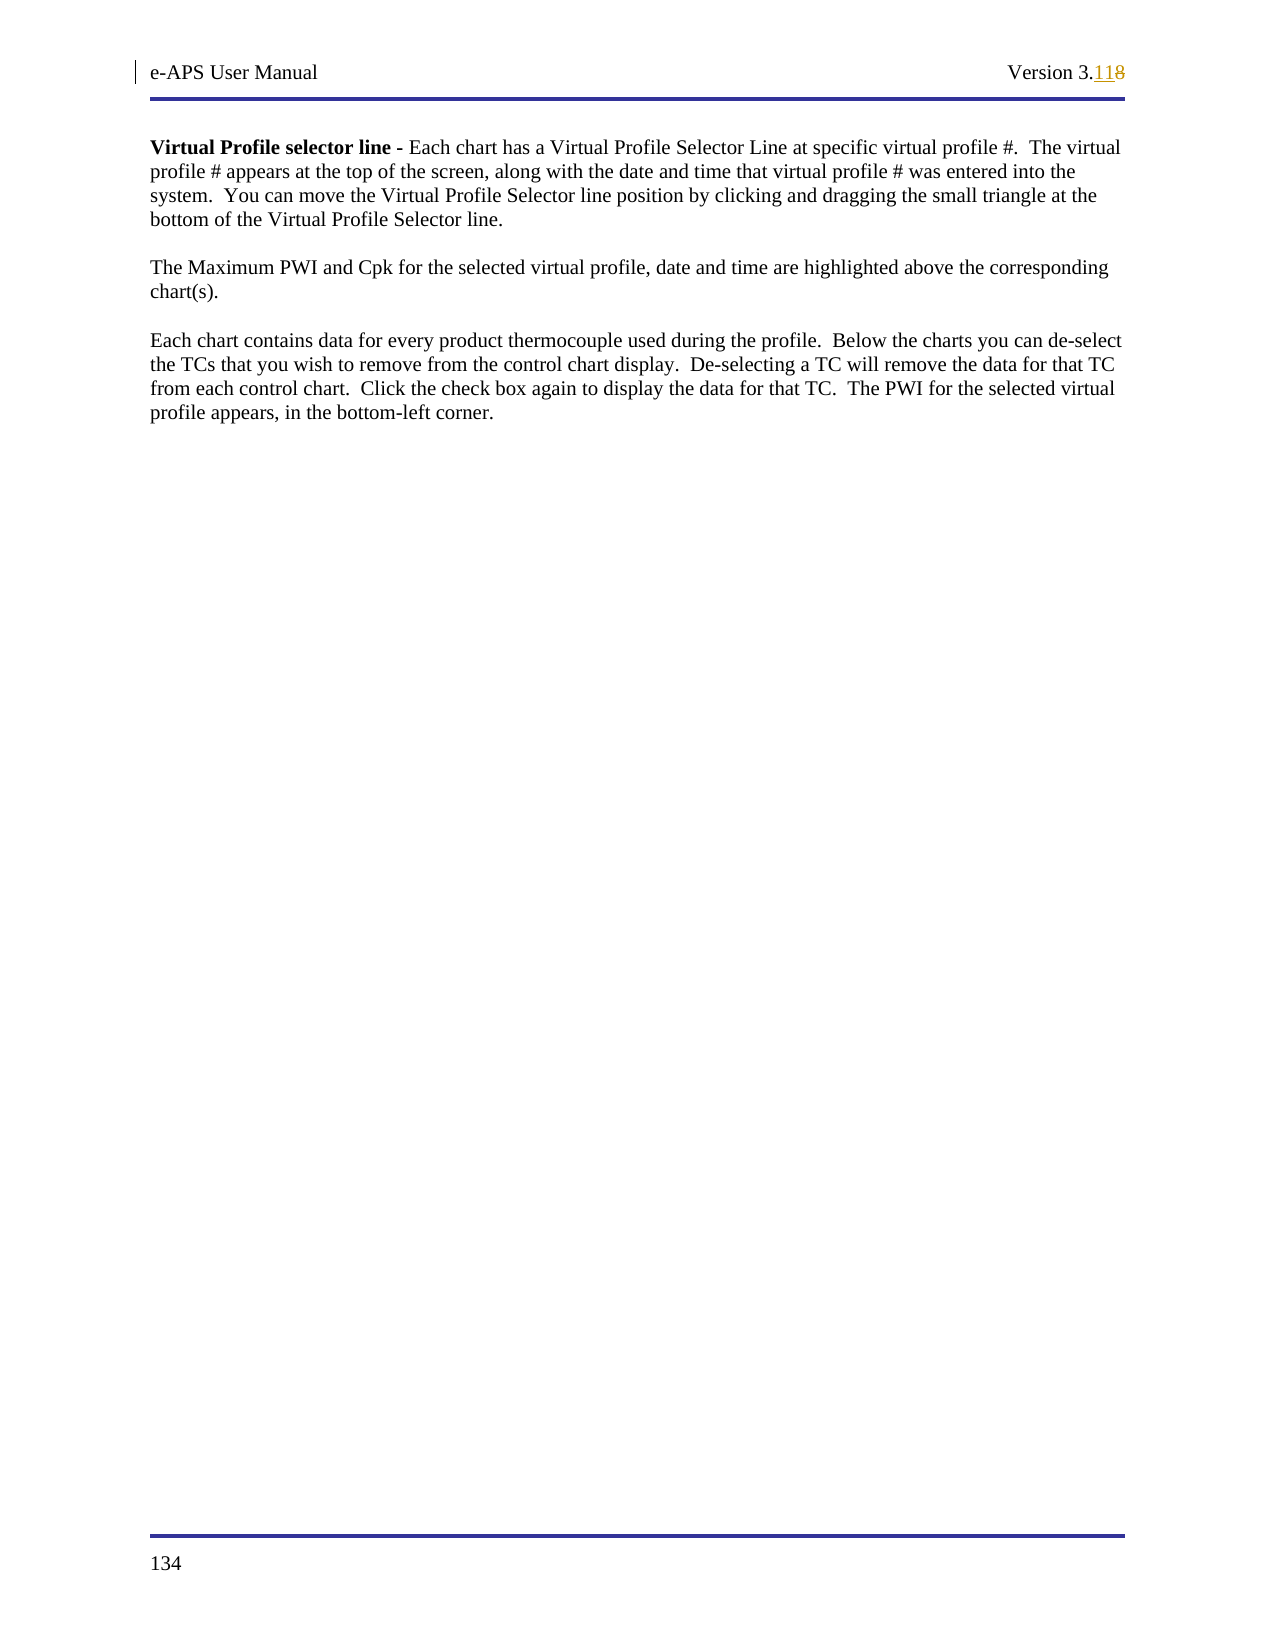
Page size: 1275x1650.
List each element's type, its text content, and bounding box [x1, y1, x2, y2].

text Each chart contains data for every product thermocouple used during the profile. Below the charts you can de-select the TCs that you wish to remove from the control chart display. De-selecting a TC will remove the data for that TC from each control chart. Click the check box again to display the data for that TC. The PWI for the selected virtual profile appears, in the bottom-left corner. [150, 327, 1125, 424]
text Virtual Profile selector line - Each chart has a Virtual Profile Selector Line at specific virtual profile #. The virtual profile # appears at the top of the screen, along with the date and time that virtual profile # was entered into the system. You can move the Virtual Profile Selector line position by clicking and dragging the small triangle at the bottom of the Virtual Profile Selector line. [150, 135, 1125, 231]
text The Maximum PWI and Cpk for the selected virtual profile, date and time are highlighted above the corresponding chart(s). [150, 255, 1125, 303]
